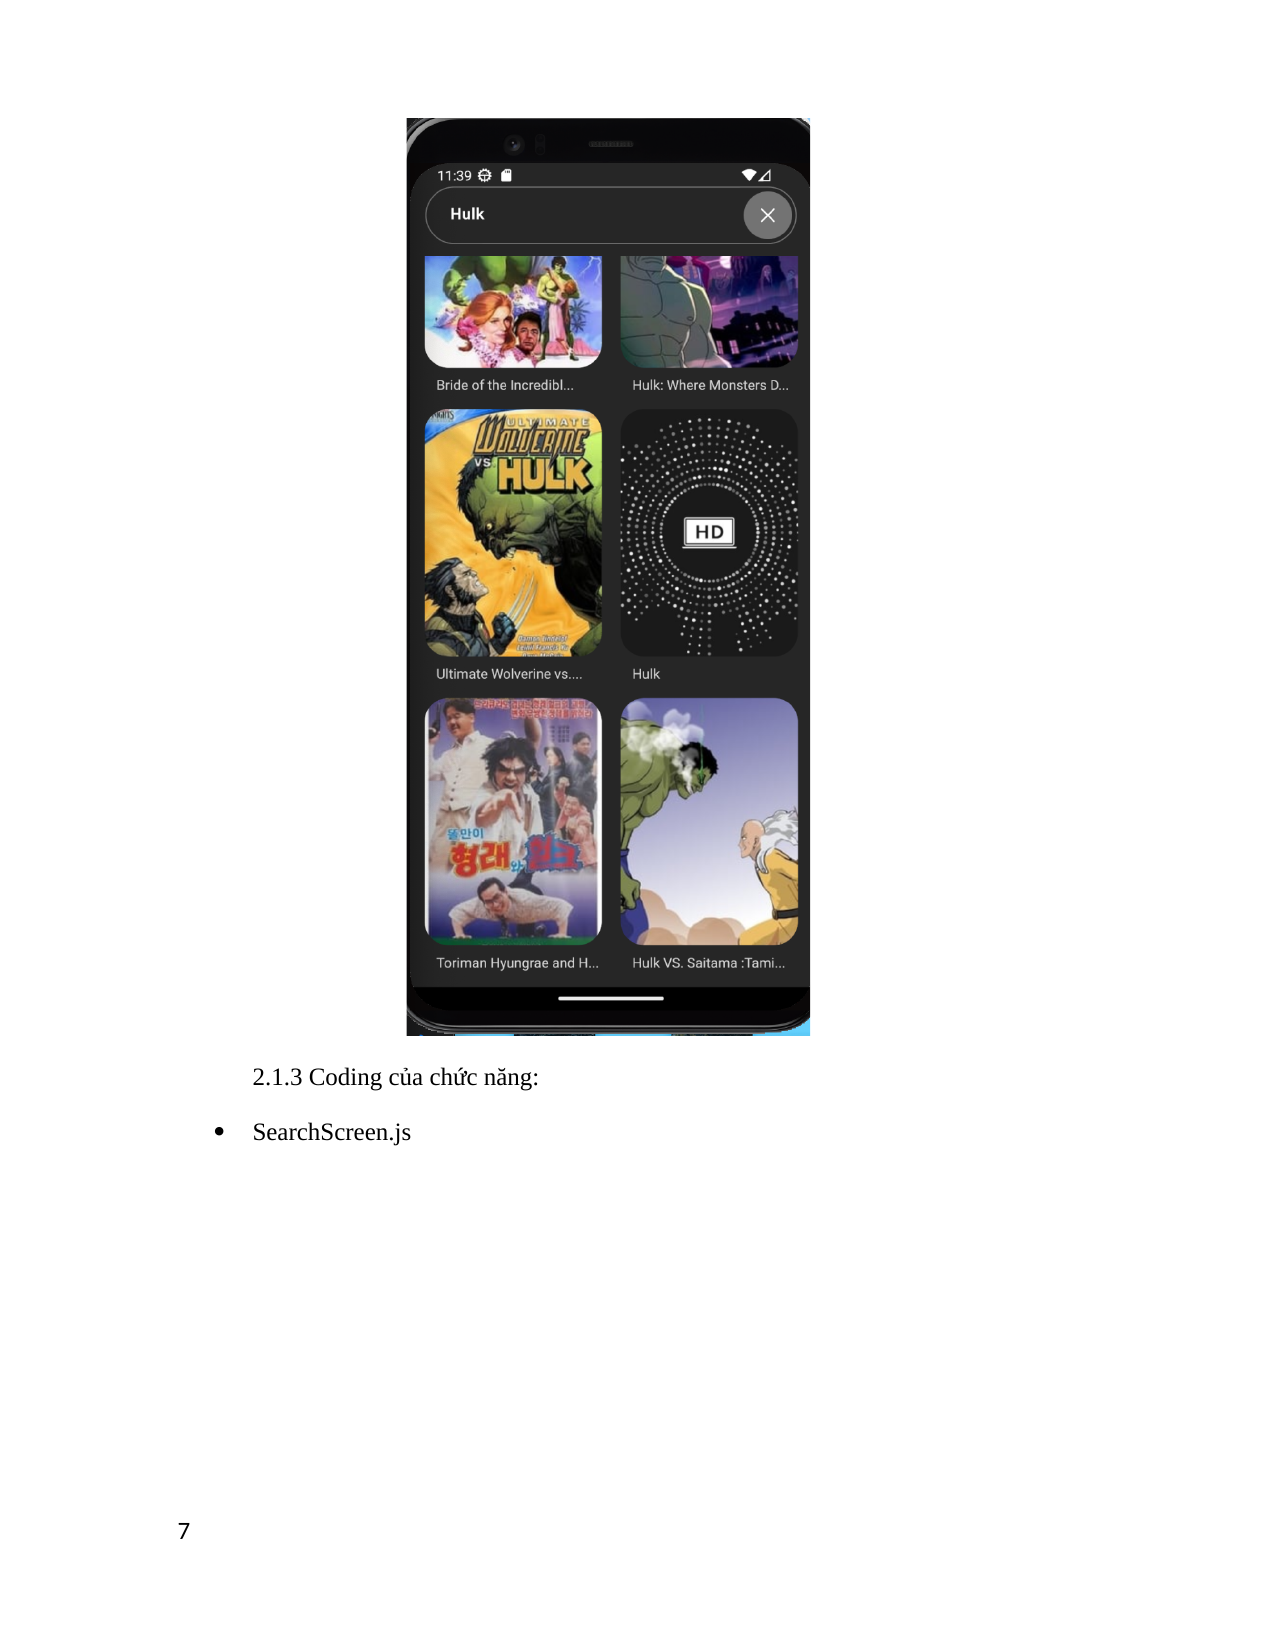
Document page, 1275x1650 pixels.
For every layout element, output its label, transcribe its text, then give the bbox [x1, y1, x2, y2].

text 2.1.3 Coding của chức năng: [177, 1062, 1040, 1091]
list SearchScreen.js [215, 1117, 1040, 1146]
picture [406, 118, 811, 1036]
